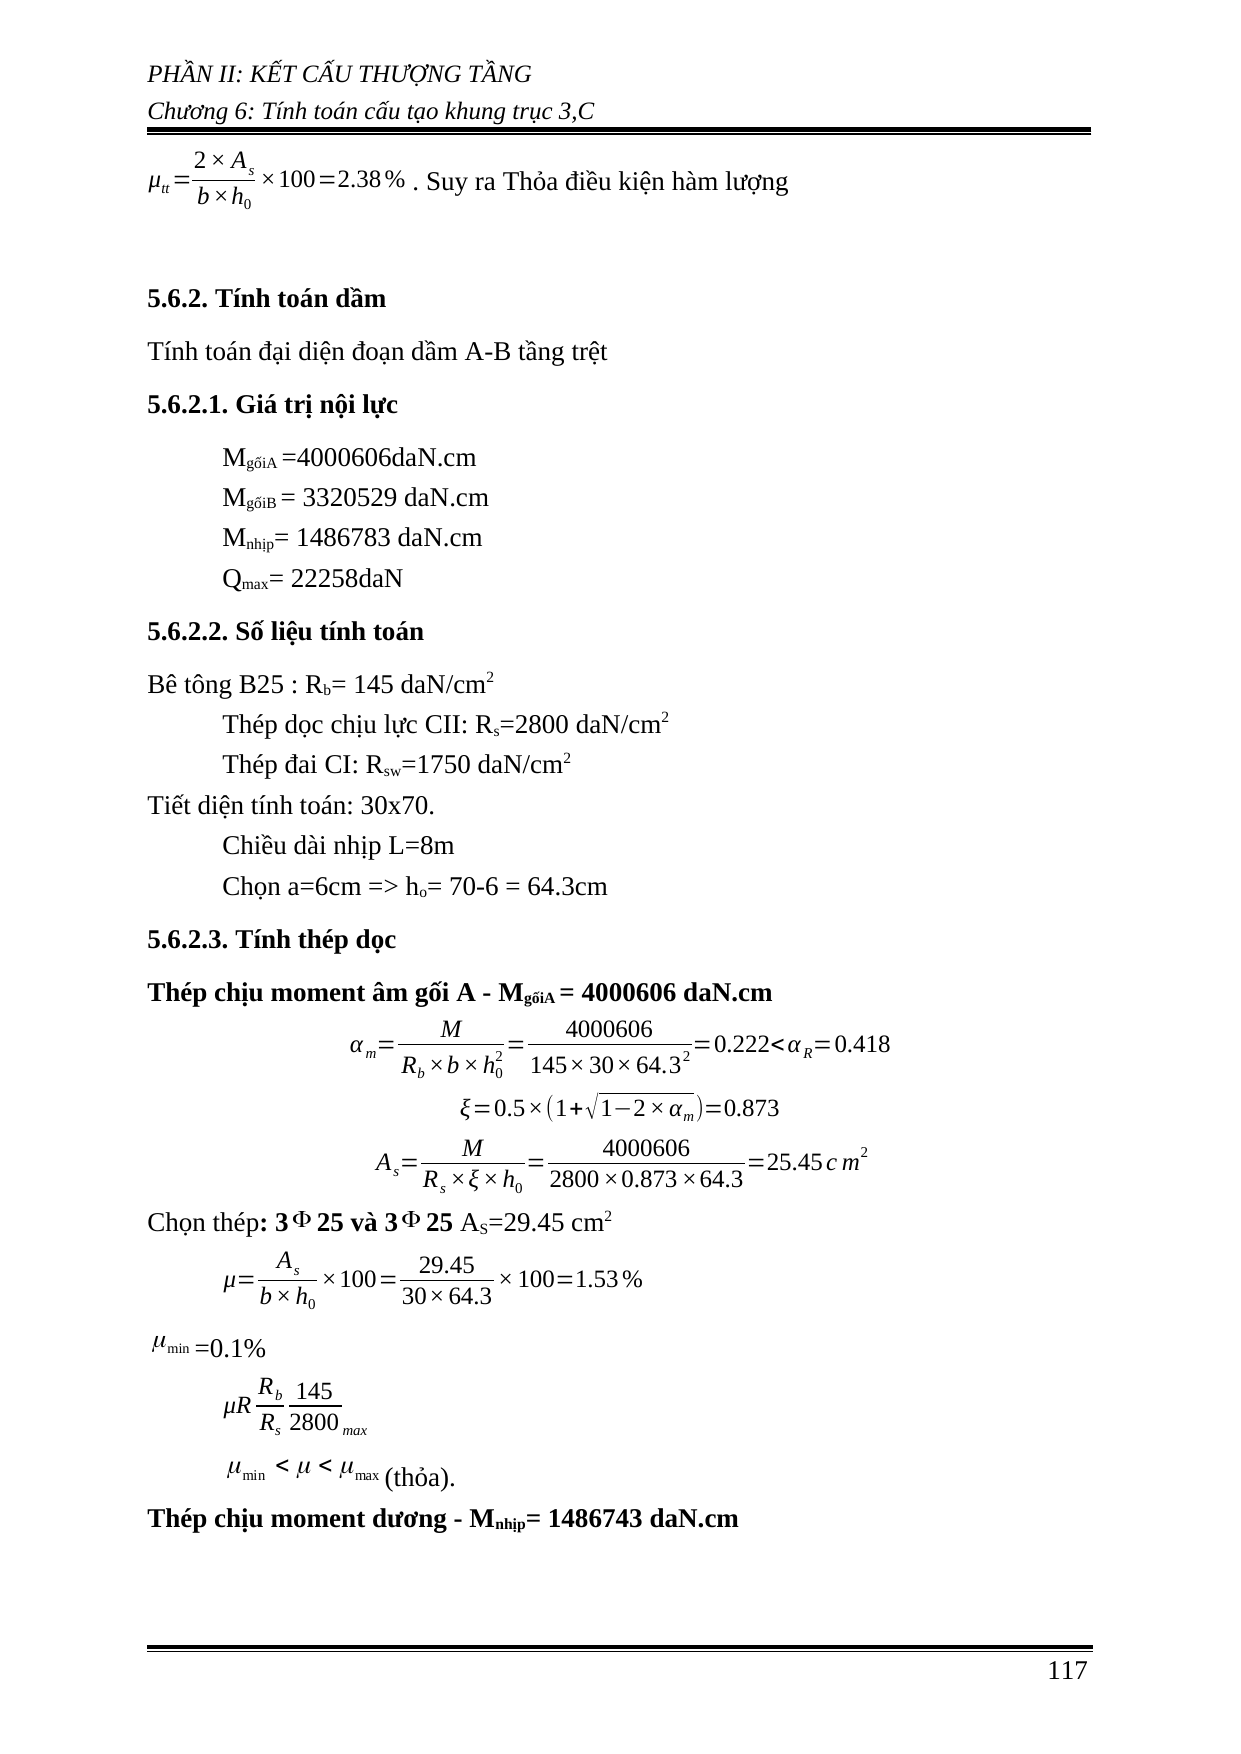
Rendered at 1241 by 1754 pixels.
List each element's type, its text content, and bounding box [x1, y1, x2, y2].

text Thép chịu moment âm gối A - MgốiA = 4000606 daN.cm [147, 976, 1093, 1007]
text Chọn thép: 325 và 325 AS=29.45 cm2 [147, 1206, 1093, 1238]
text MgốiA =4000606daN.cm [147, 441, 1093, 472]
text Thép chịu moment dương - Mnhịp= 1486743 daN.cm [147, 1502, 1093, 1533]
text Qmax= 22258daN [147, 562, 1093, 593]
text Tiết diện tính toán: 30x70. [147, 789, 1093, 820]
text Chiều dài nhịp L=8m [147, 829, 1093, 861]
text Bê tông B25 : Rb= 145 daN/cm2 [147, 668, 1093, 699]
subtitle Số liệu tính toán [147, 615, 1093, 646]
text Mnhịp= 1486783 daN.cm [147, 521, 1093, 553]
text Tính toán đại diện đoạn dầm A-B tầng trệt [147, 335, 1093, 366]
text =0.1% [147, 1322, 1093, 1363]
text MgốiB = 3320529 daN.cm [147, 481, 1093, 512]
text Thép dọc chịu lực CII: Rs=2800 daN/cm2 [147, 708, 1093, 739]
subtitle Tính toán dầm [147, 282, 1093, 313]
subtitle Giá trị nội lực [147, 388, 1093, 419]
text Chọn a=6cm => ho= 70-6 = 64.3cm [147, 870, 1093, 901]
subtitle Tính thép dọc [147, 923, 1093, 954]
text (thỏa). [147, 1448, 1093, 1492]
text Thép đai CI: Rsw=1750 daN/cm2 [147, 748, 1093, 780]
text . Suy ra Thỏa điều kiện hàm lượng [147, 147, 1093, 213]
